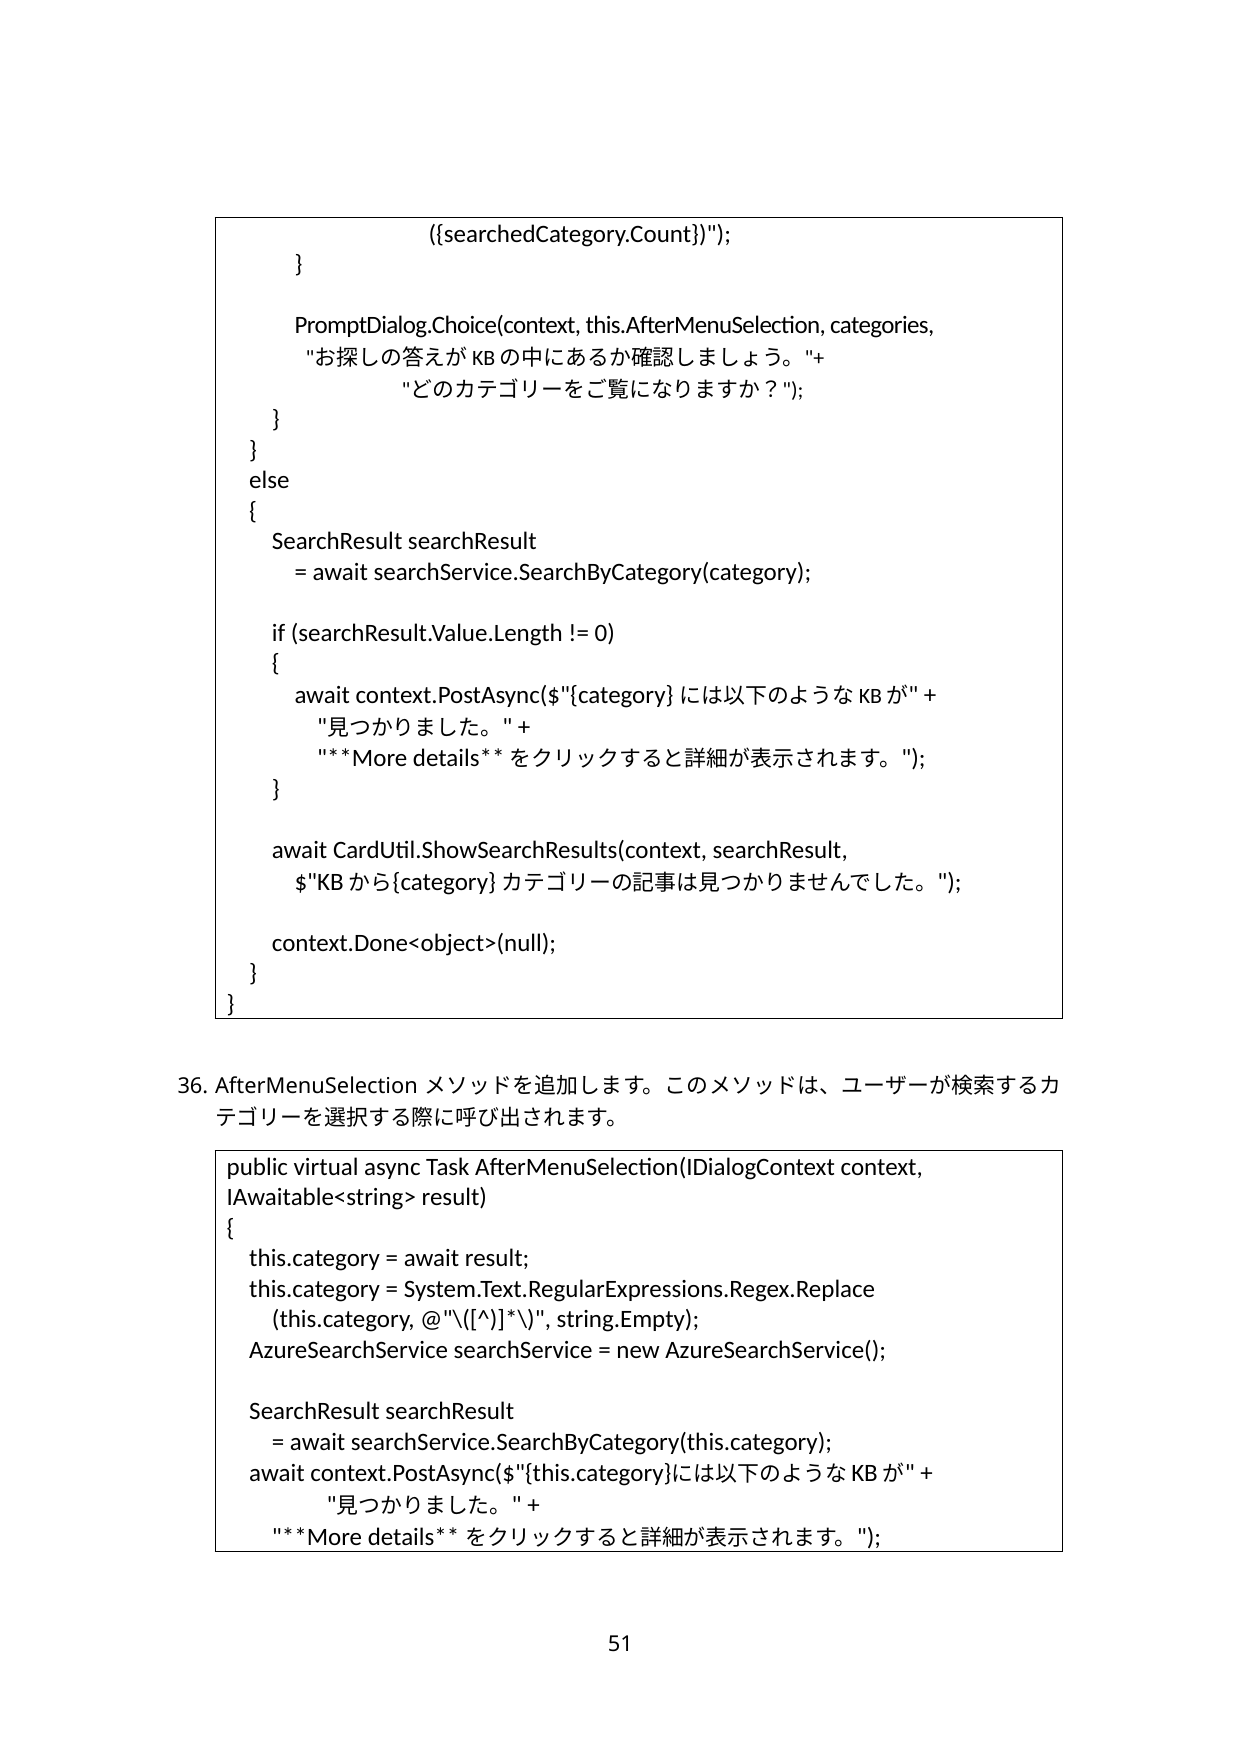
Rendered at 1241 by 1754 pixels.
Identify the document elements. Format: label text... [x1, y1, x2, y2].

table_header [216, 218, 1062, 1018]
list AfterMenuSelection メソッドを追加します。このメソッドは、ユーザーが検索するカテゴリーを選択する際に呼び出されます。 [177, 1068, 1063, 1131]
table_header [216, 1151, 1062, 1551]
